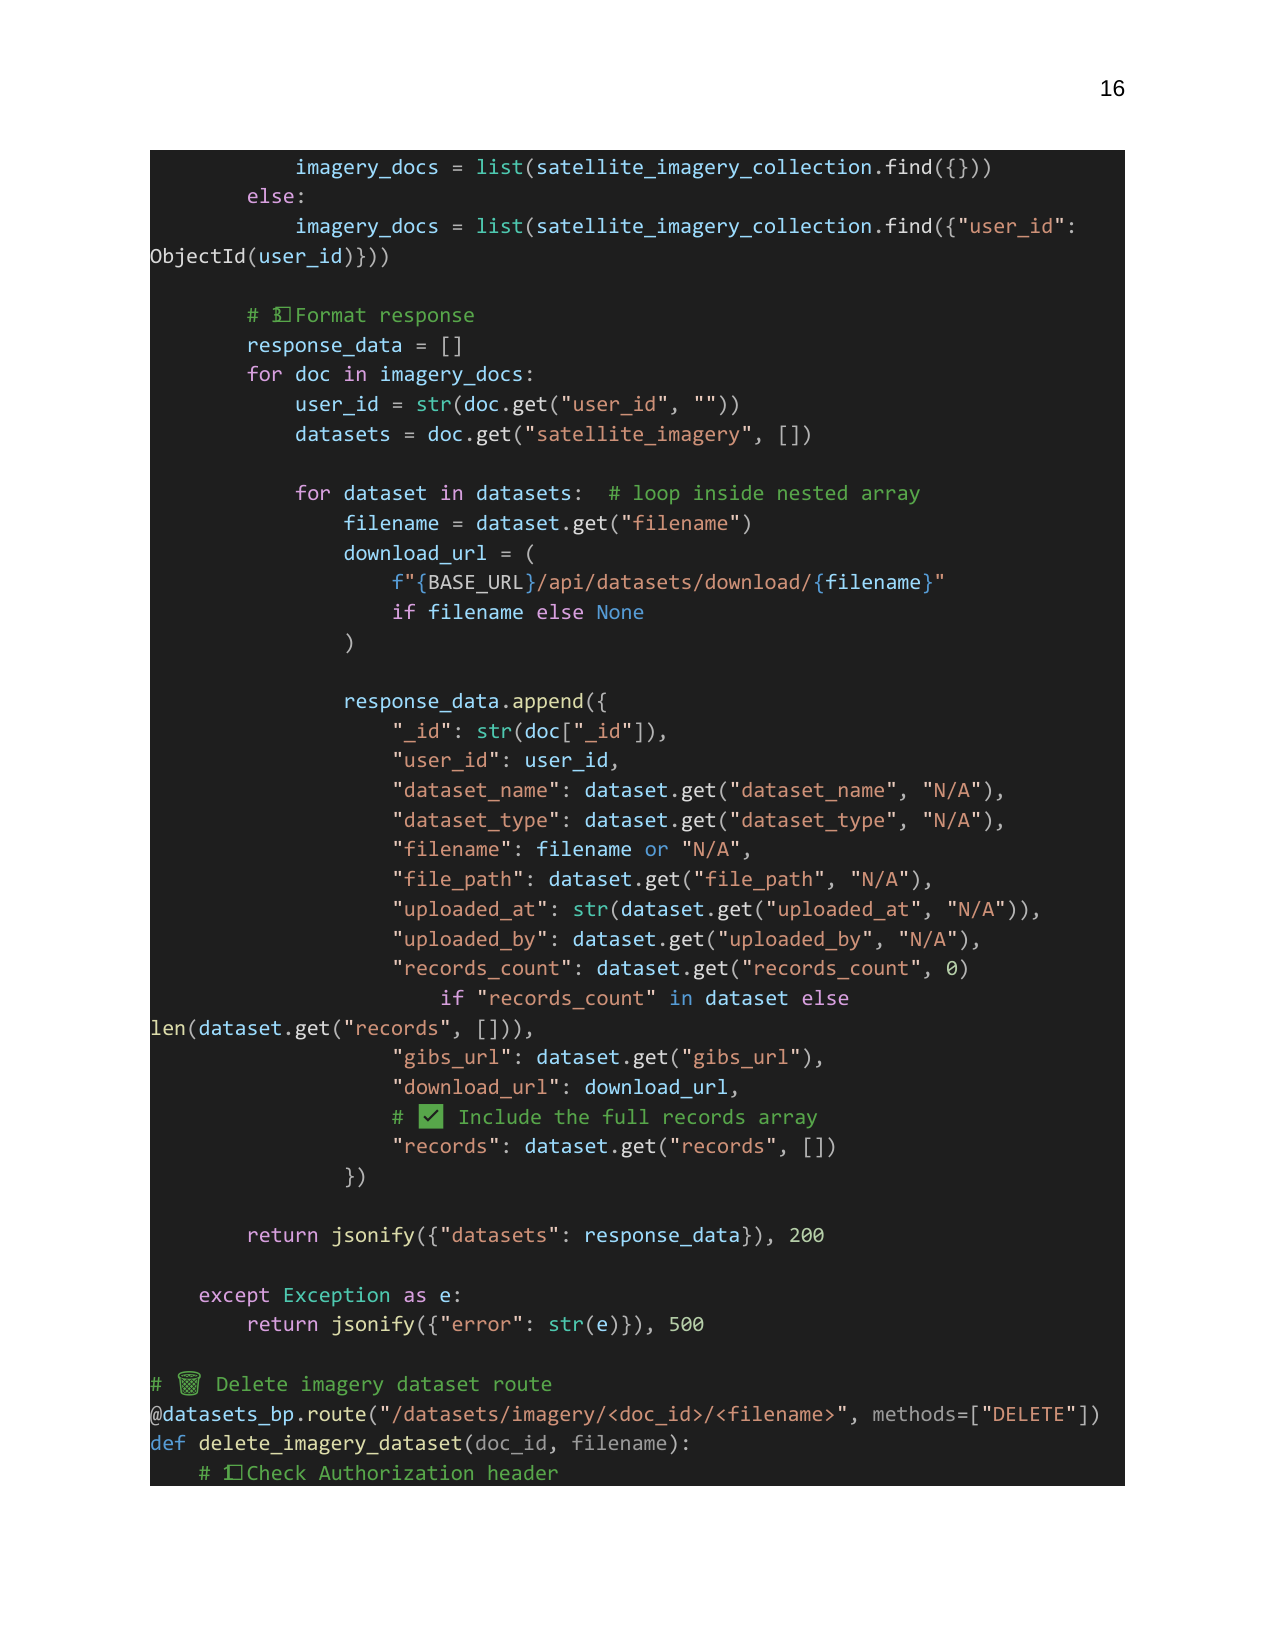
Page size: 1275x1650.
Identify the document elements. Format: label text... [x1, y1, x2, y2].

text "filename": filename or "N/A", [150, 833, 1125, 862]
text response_data = [] [150, 328, 1125, 358]
text "dataset_type": dataset.get("dataset_type", "N/A"), [150, 803, 1125, 833]
text for dataset in datasets: # loop inside nested array [150, 477, 1125, 506]
text "file_path": dataset.get("file_path", "N/A"), [150, 862, 1125, 892]
text "gibs_url": dataset.get("gibs_url"), [150, 1041, 1125, 1070]
text @datasets_bp.route("/datasets/imagery/<doc_id>/<filename>", methods=["DELETE"]) [150, 1397, 1125, 1427]
text if "records_count" in dataset else len(dataset.get("records", [])), [150, 981, 1125, 1041]
text "uploaded_at": str(dataset.get("uploaded_at", "N/A")), [150, 892, 1125, 922]
text "user_id": user_id, [150, 744, 1125, 773]
text "records": dataset.get("records", []) [150, 1130, 1125, 1159]
text "records_count": dataset.get("records_count", 0) [150, 952, 1125, 981]
text }) [150, 1159, 1125, 1189]
text imagery_docs = list(satellite_imagery_collection.find({})) [150, 150, 1125, 180]
text "download_url": download_url, [150, 1070, 1125, 1100]
text user_id = str(doc.get("user_id", "")) [150, 387, 1125, 417]
text datasets = doc.get("satellite_imagery", []) [150, 417, 1125, 447]
text # ✅ Include the full records array [150, 1100, 1125, 1130]
text # 3️⃣ Format response [150, 298, 1125, 328]
text f"{BASE_URL}/api/datasets/download/{filename}" [150, 566, 1125, 595]
text imagery_docs = list(satellite_imagery_collection.find({"user_id": ObjectId(user_id)})) [150, 209, 1125, 269]
text return jsonify({"error": str(e)}), 500 [150, 1308, 1125, 1337]
text download_url = ( [150, 536, 1125, 566]
text # 🗑️ Delete imagery dataset route [150, 1367, 1125, 1397]
text else: [150, 180, 1125, 209]
text response_data.append({ [150, 684, 1125, 714]
text # 1️⃣ Check Authorization header [150, 1456, 1125, 1486]
text ) [150, 625, 1125, 655]
text "dataset_name": dataset.get("dataset_name", "N/A"), [150, 773, 1125, 803]
text def delete_imagery_dataset(doc_id, filename): [150, 1427, 1125, 1456]
text except Exception as e: [150, 1278, 1125, 1308]
text if filename else None [150, 595, 1125, 625]
text "_id": str(doc["_id"]), [150, 714, 1125, 744]
text filename = dataset.get("filename") [150, 506, 1125, 536]
text "uploaded_by": dataset.get("uploaded_by", "N/A"), [150, 922, 1125, 952]
text return jsonify({"datasets": response_data}), 200 [150, 1219, 1125, 1248]
text for doc in imagery_docs: [150, 358, 1125, 387]
